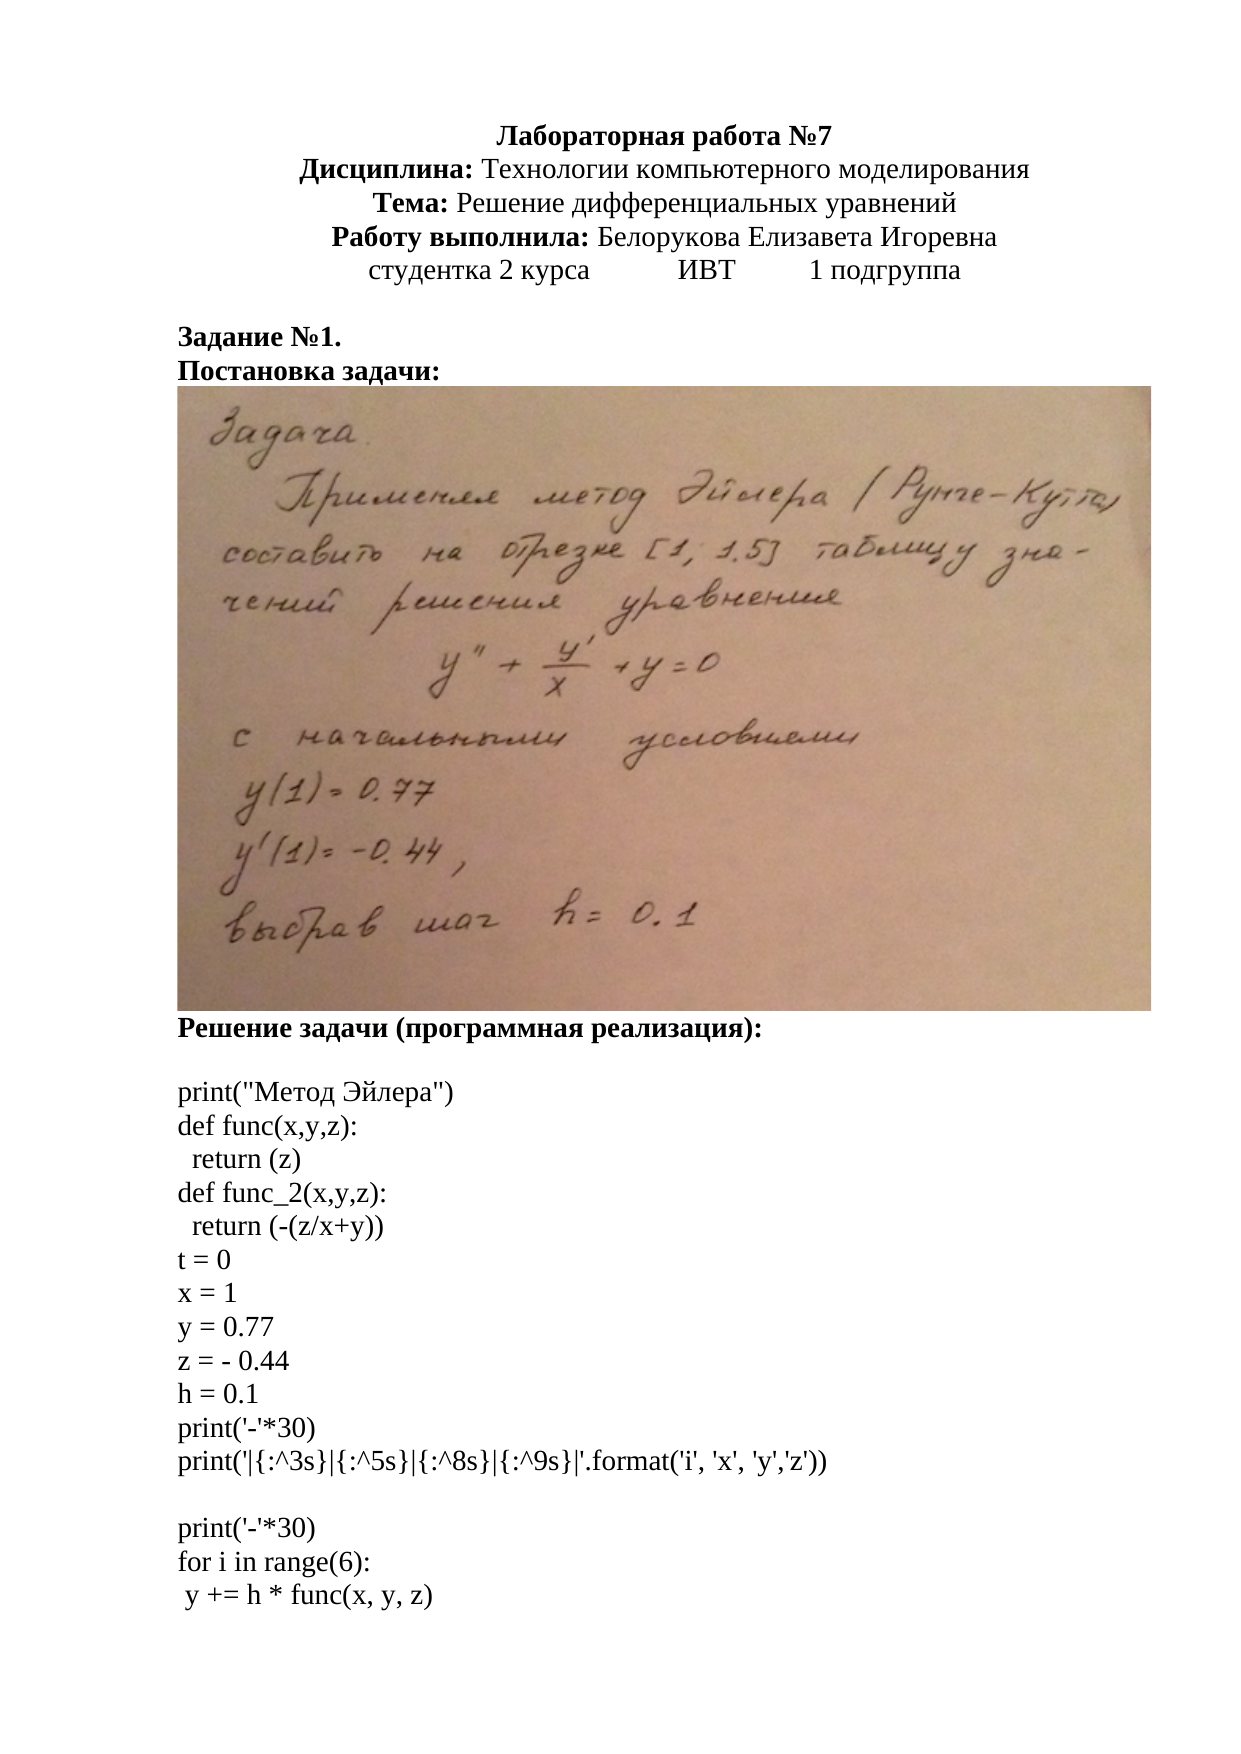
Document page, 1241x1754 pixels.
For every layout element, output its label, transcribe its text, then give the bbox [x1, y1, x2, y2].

text return (-(z/x+y)) [177, 1208, 1152, 1242]
text print('-'*30) [177, 1410, 1152, 1443]
text def func_2(x,y,z): [177, 1175, 1152, 1208]
text t = 0 [177, 1242, 1152, 1276]
text return (z) [177, 1141, 1152, 1175]
text print('-'*30) [177, 1510, 1152, 1544]
text z = - 0.44 [177, 1343, 1152, 1376]
text Задание №1. [177, 319, 1152, 353]
picture [177, 386, 1152, 1011]
text h = 0.1 [177, 1376, 1152, 1410]
text Постановка задачи: [177, 353, 1152, 386]
text Тема: Решение дифференциальных уравнений [177, 185, 1152, 219]
text Работу выполнила: Белорукова Елизавета Игоревна [177, 219, 1152, 252]
text def func(x,y,z): [177, 1108, 1152, 1141]
text Лабораторная работа №7 [177, 118, 1152, 152]
text Дисциплина: Технологии компьютерного моделирования [177, 152, 1152, 185]
text y = 0.77 [177, 1309, 1152, 1343]
text x = 1 [177, 1276, 1152, 1309]
text print('|{:^3s}|{:^5s}|{:^8s}|{:^9s}|'.format('i', 'x', 'y','z')) [177, 1443, 1152, 1477]
text студентка 2 курса ИВТ 1 подгруппа [177, 252, 1152, 286]
text for i in range(6): [177, 1544, 1152, 1577]
text y += h * func(x, y, z) [177, 1577, 1152, 1611]
text print("Метод Эйлера") [177, 1074, 1152, 1108]
text Решение задачи (программная реализация): [177, 1011, 1152, 1044]
